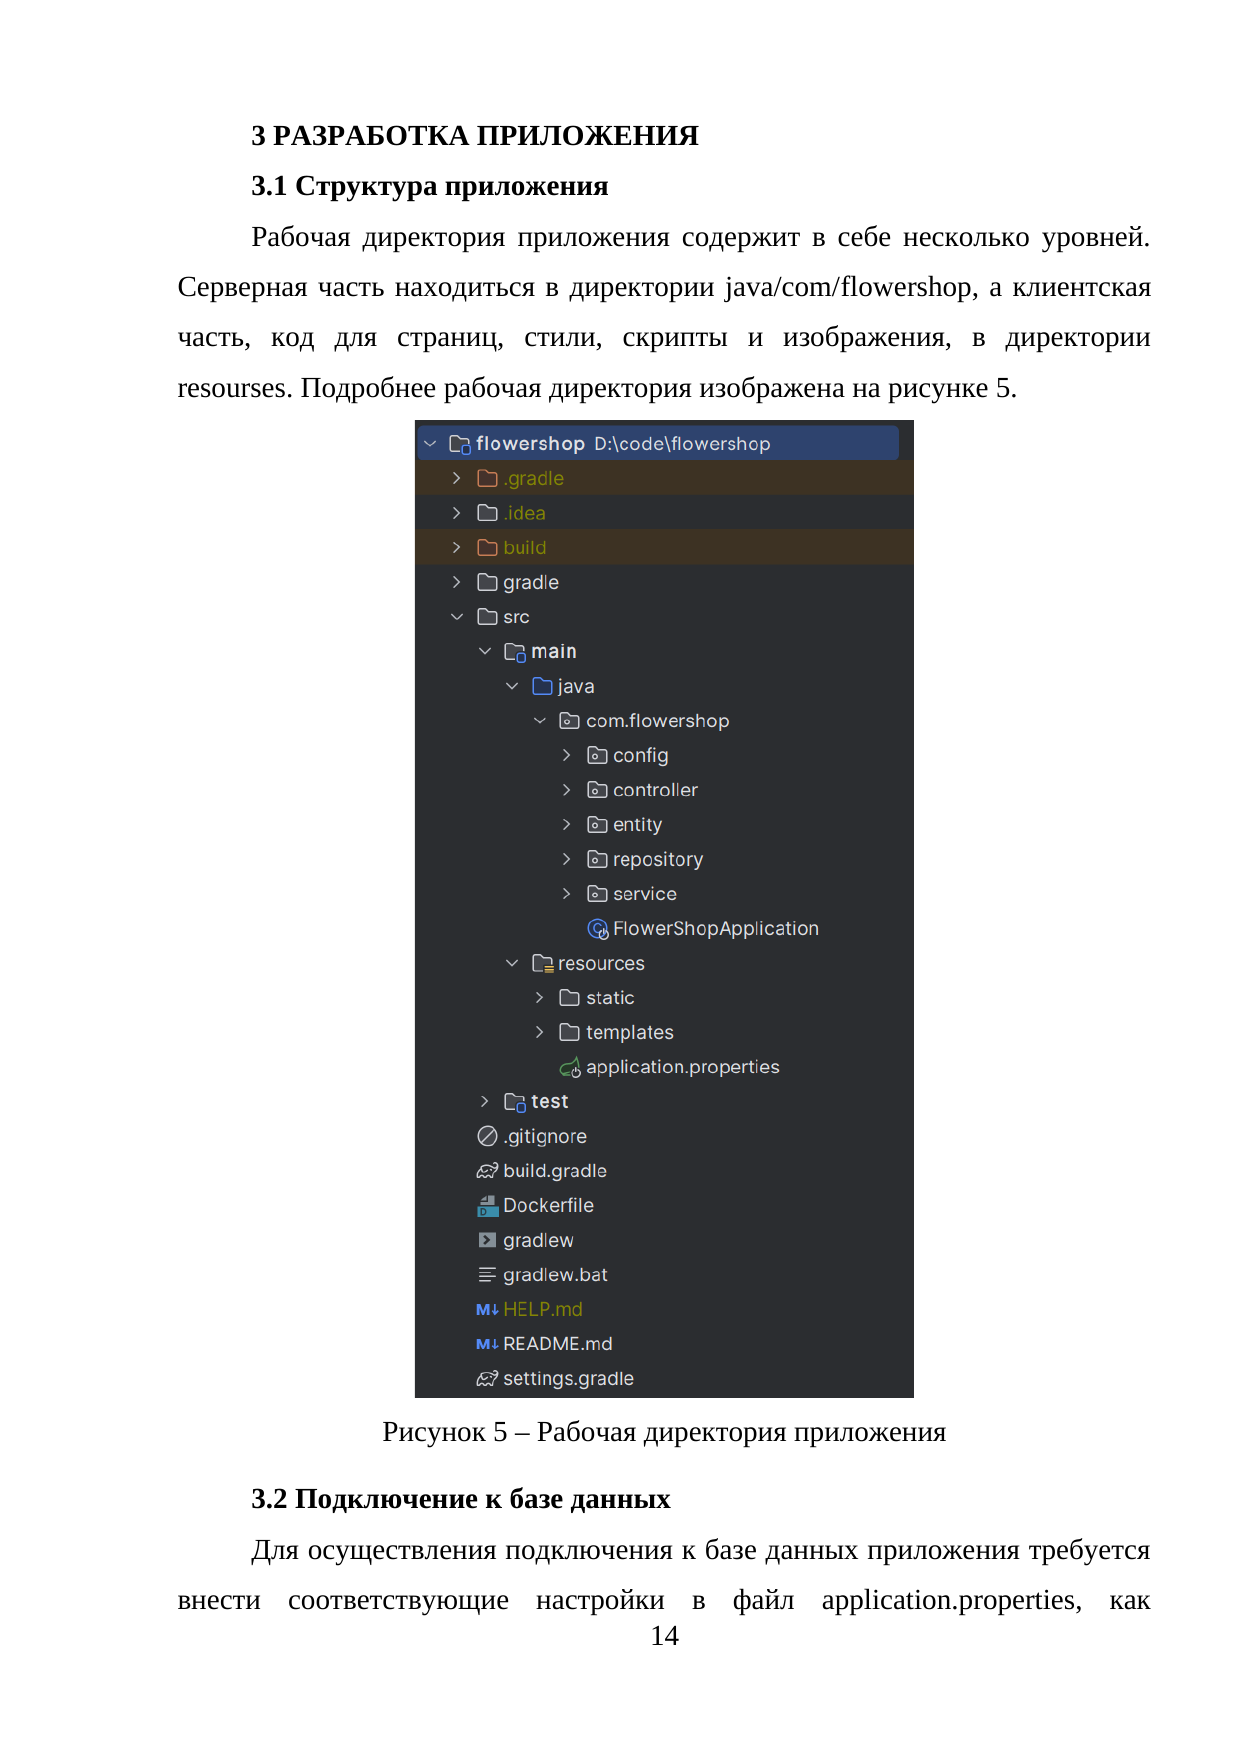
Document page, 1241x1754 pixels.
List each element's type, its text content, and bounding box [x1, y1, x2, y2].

text Рабочая директория приложения содержит в себе несколько уровней. Серверная часть находиться в директории java/com/flowershop, а клиентская часть, код для страниц, стили, скрипты и изображения, в директории resourses. Подробнее рабочая директория изображена на рисунке 5. [177, 219, 1152, 403]
text 3 РАЗРАБОТКА ПРИЛОЖЕНИЯ [177, 118, 1152, 152]
text Рисунок 5 – Рабочая директория приложения [177, 1414, 1152, 1448]
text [177, 1532, 1152, 1616]
text 3.2 Подключение к базе данных [177, 1481, 1152, 1515]
text 3.1 Структура приложения [177, 168, 1152, 202]
picture [414, 420, 914, 1398]
